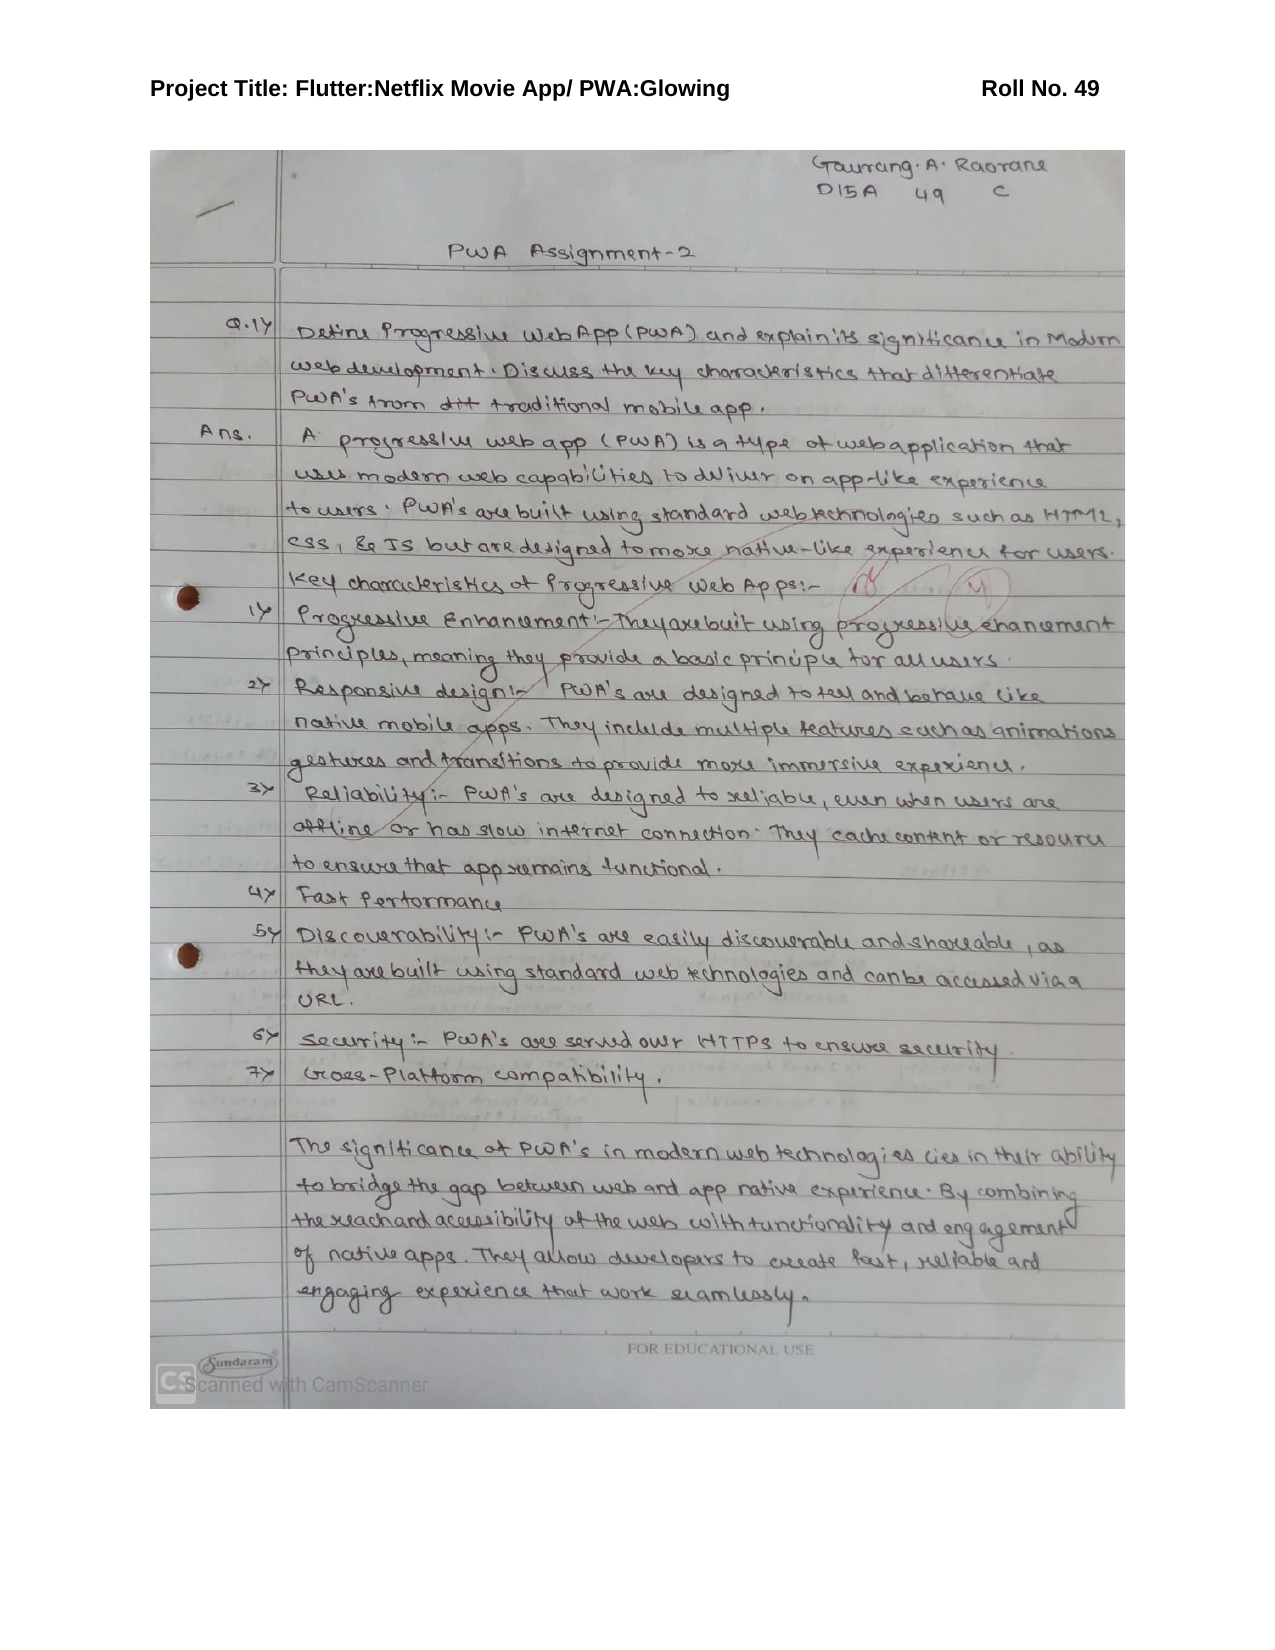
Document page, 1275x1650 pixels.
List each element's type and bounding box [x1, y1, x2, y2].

picture [150, 150, 1125, 1409]
